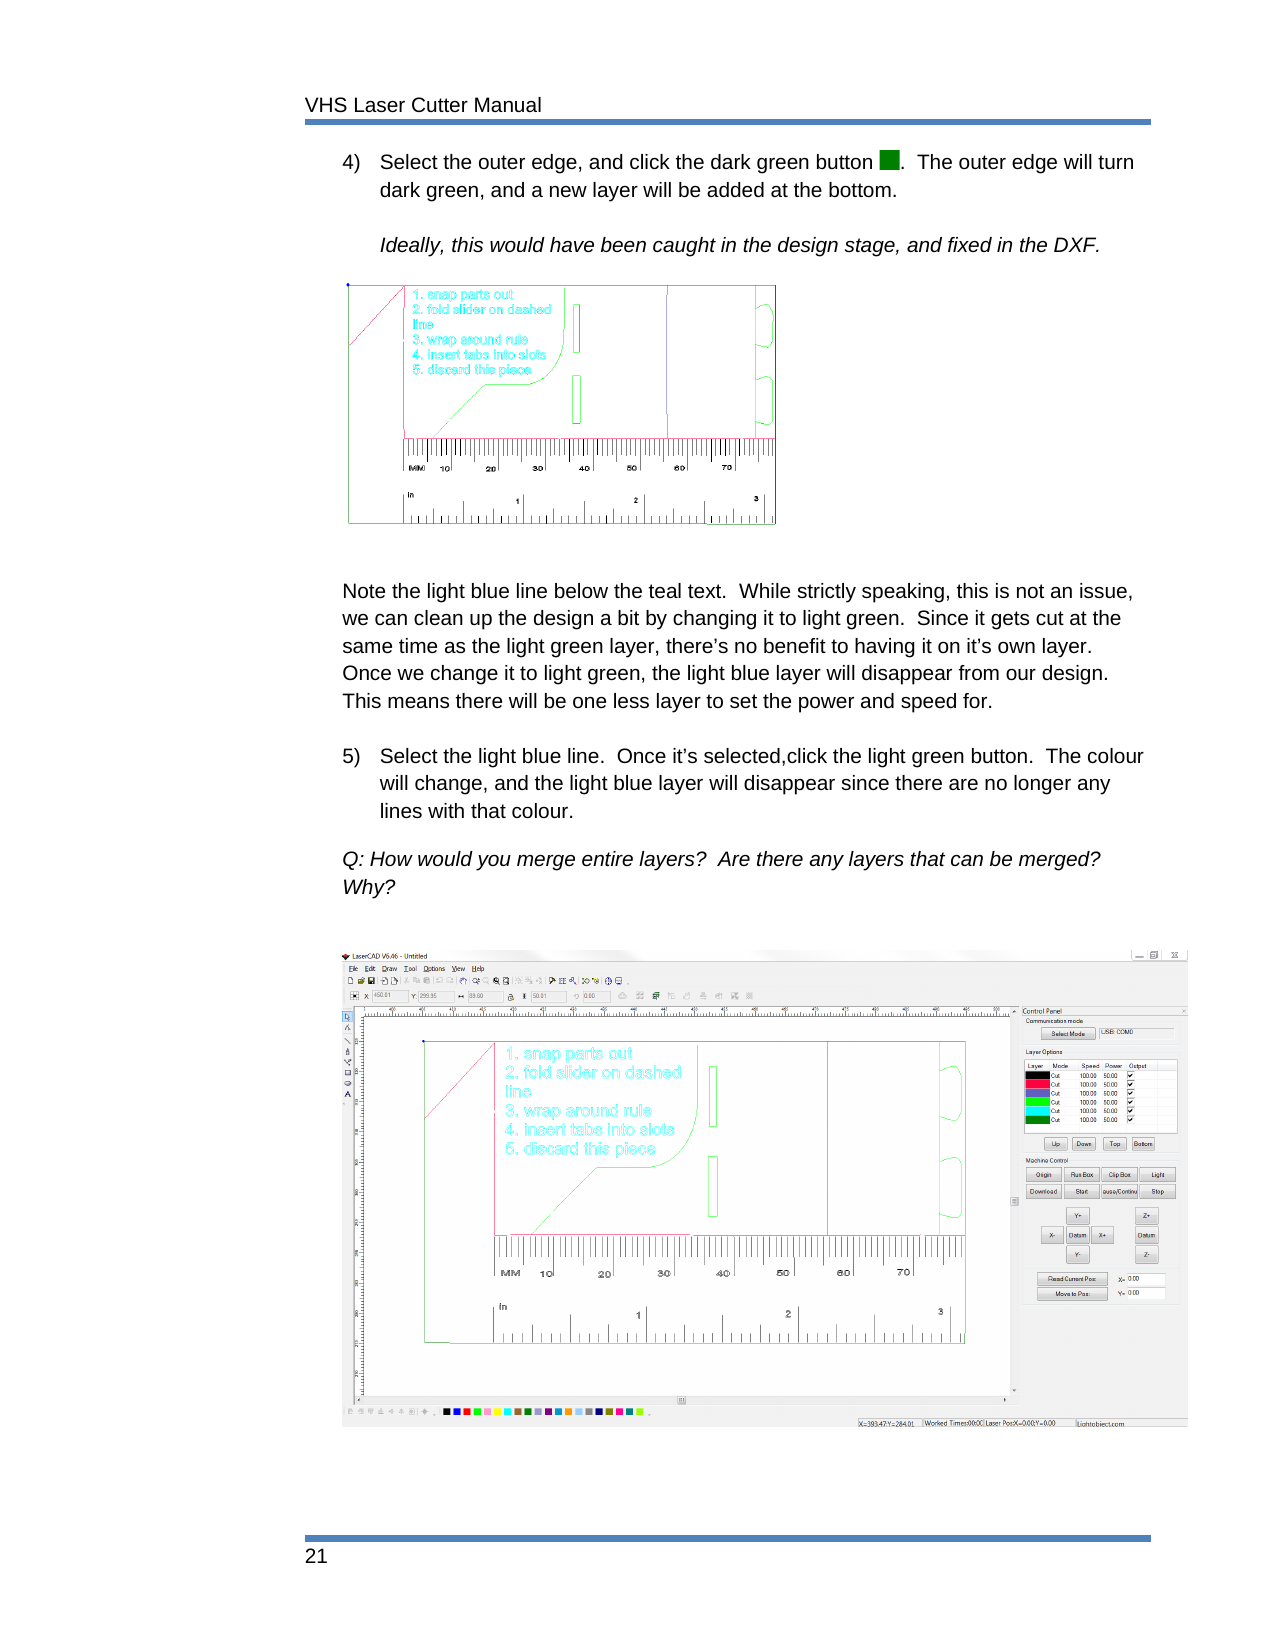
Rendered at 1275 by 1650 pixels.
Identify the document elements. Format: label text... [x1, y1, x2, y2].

list Ideally, this would have been caught in the design stage, and fixed in the DXF. [379, 232, 1151, 256]
picture [879, 150, 900, 170]
picture [342, 280, 785, 527]
list Select the outer edge, and click the dark green button . The outer edge will turn dark green, and a new layer will be added at the bottom. [342, 150, 1151, 201]
list Select the light blue line. Once it’s selected,click the light green button. The colour will change, and the light blue layer will disappear since there are no longer any lines with that colour. [342, 744, 1151, 823]
picture [342, 950, 1188, 1427]
list Note the light blue line below the teal text. While strictly speaking, this is not an issue, we can clean up the design a bit by changing it to light green. Since it gets cut at the same time as the light green layer, there’s no benefit to having it on it’s own layer. Once we change it to light green, the light blue layer will disappear from our design. This means there will be one less layer to set the power and speed for. [342, 579, 1151, 713]
text Q: How would you merge entire layers? Are there any layers that can be merged? Why? [342, 847, 1151, 898]
